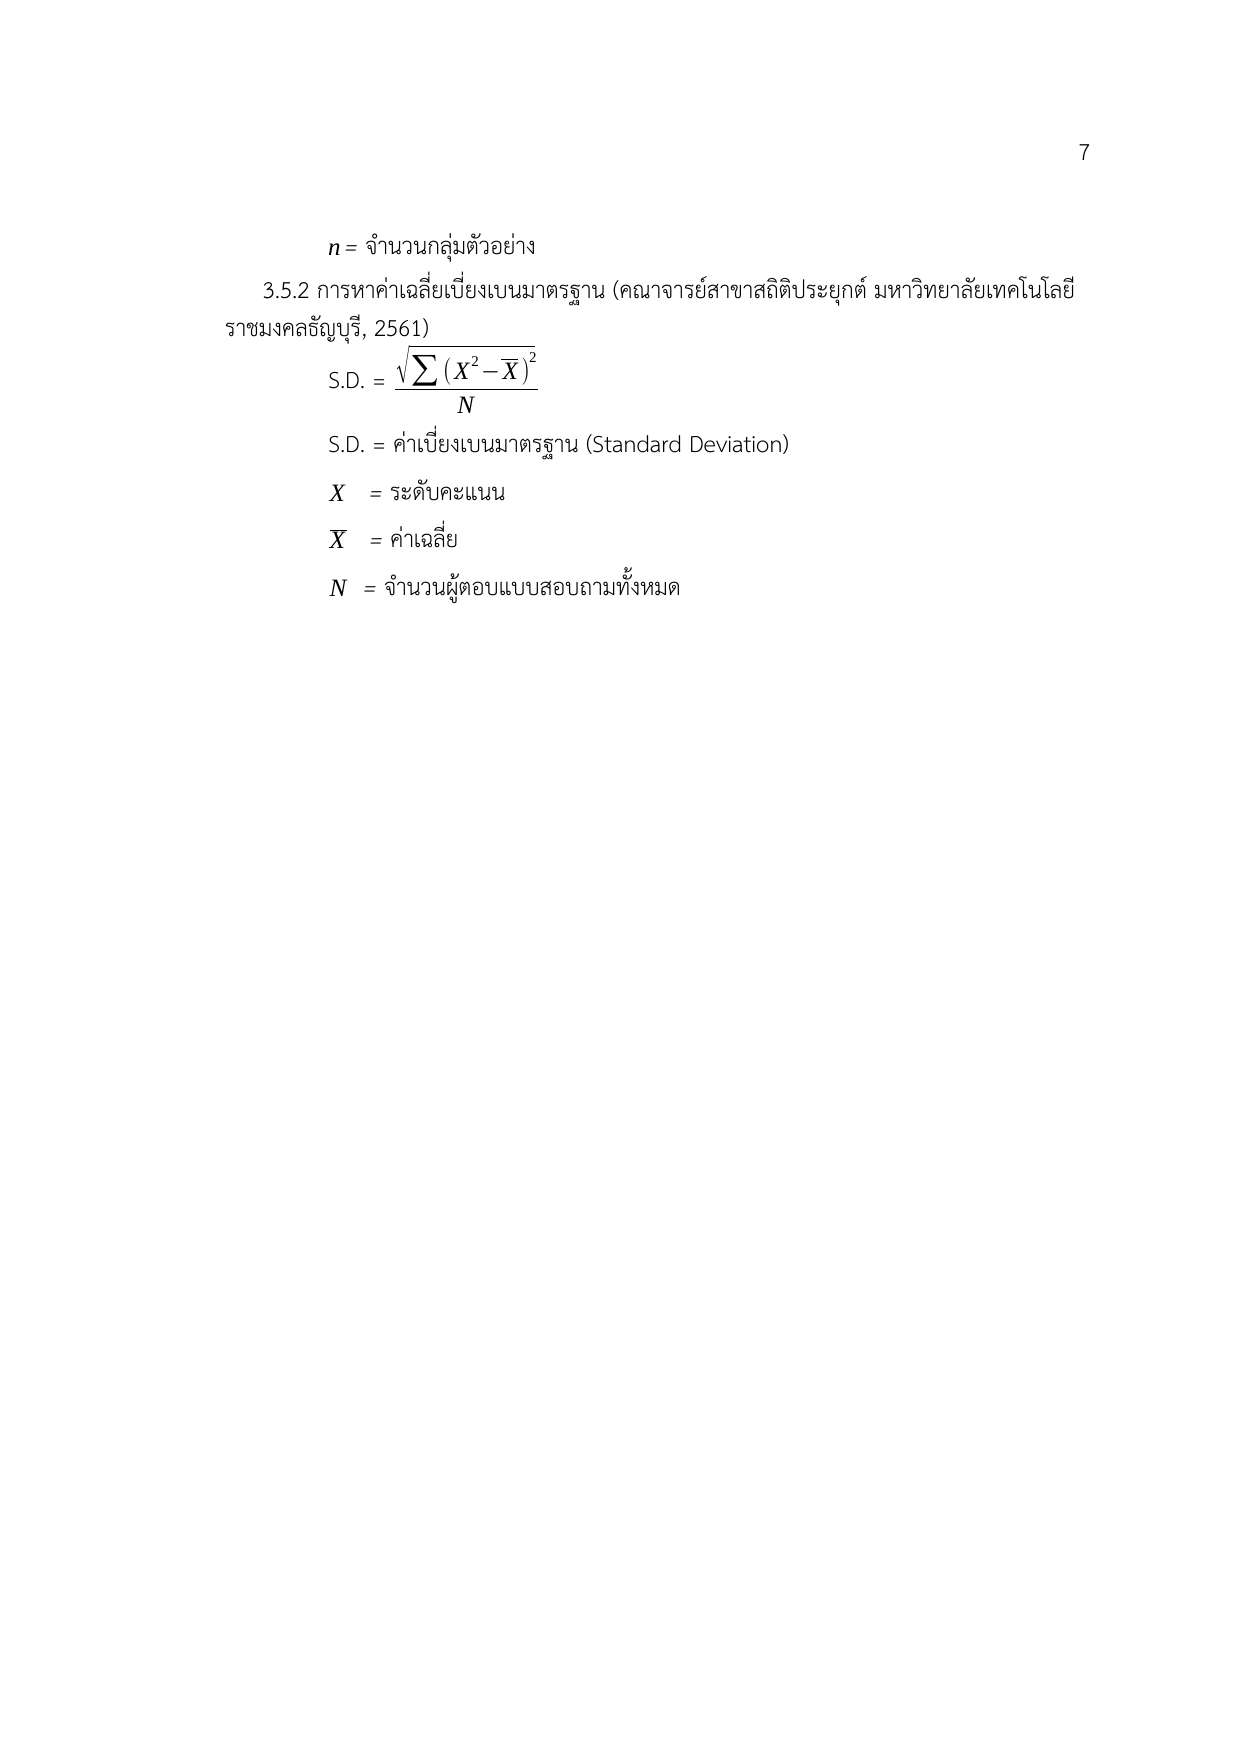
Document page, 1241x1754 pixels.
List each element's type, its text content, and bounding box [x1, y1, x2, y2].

text 3.5.2 การหาค่าเฉลี่ยเบี่ยงเบนมาตรฐาน (คณาจารย์สาขาสถิติประยุกต์ มหาวิทยาลัยเทคโนโลยีราชมงคลธัญบุรี, 2561) [225, 269, 1090, 345]
text S.D. = ค่าเบี่ยงเบนมาตรฐาน (Standard Deviation) [328, 423, 1090, 467]
text = ค่าเฉลี่ย [328, 519, 1090, 563]
text = จำนวนผู้ตอบแบบสอบถามทั้งหมด [328, 567, 1090, 611]
text = จำนวนกลุ่มตัวอย่าง [328, 225, 1090, 269]
text S.D. = [328, 345, 1090, 419]
text = ระดับคะแนน [328, 471, 1090, 515]
